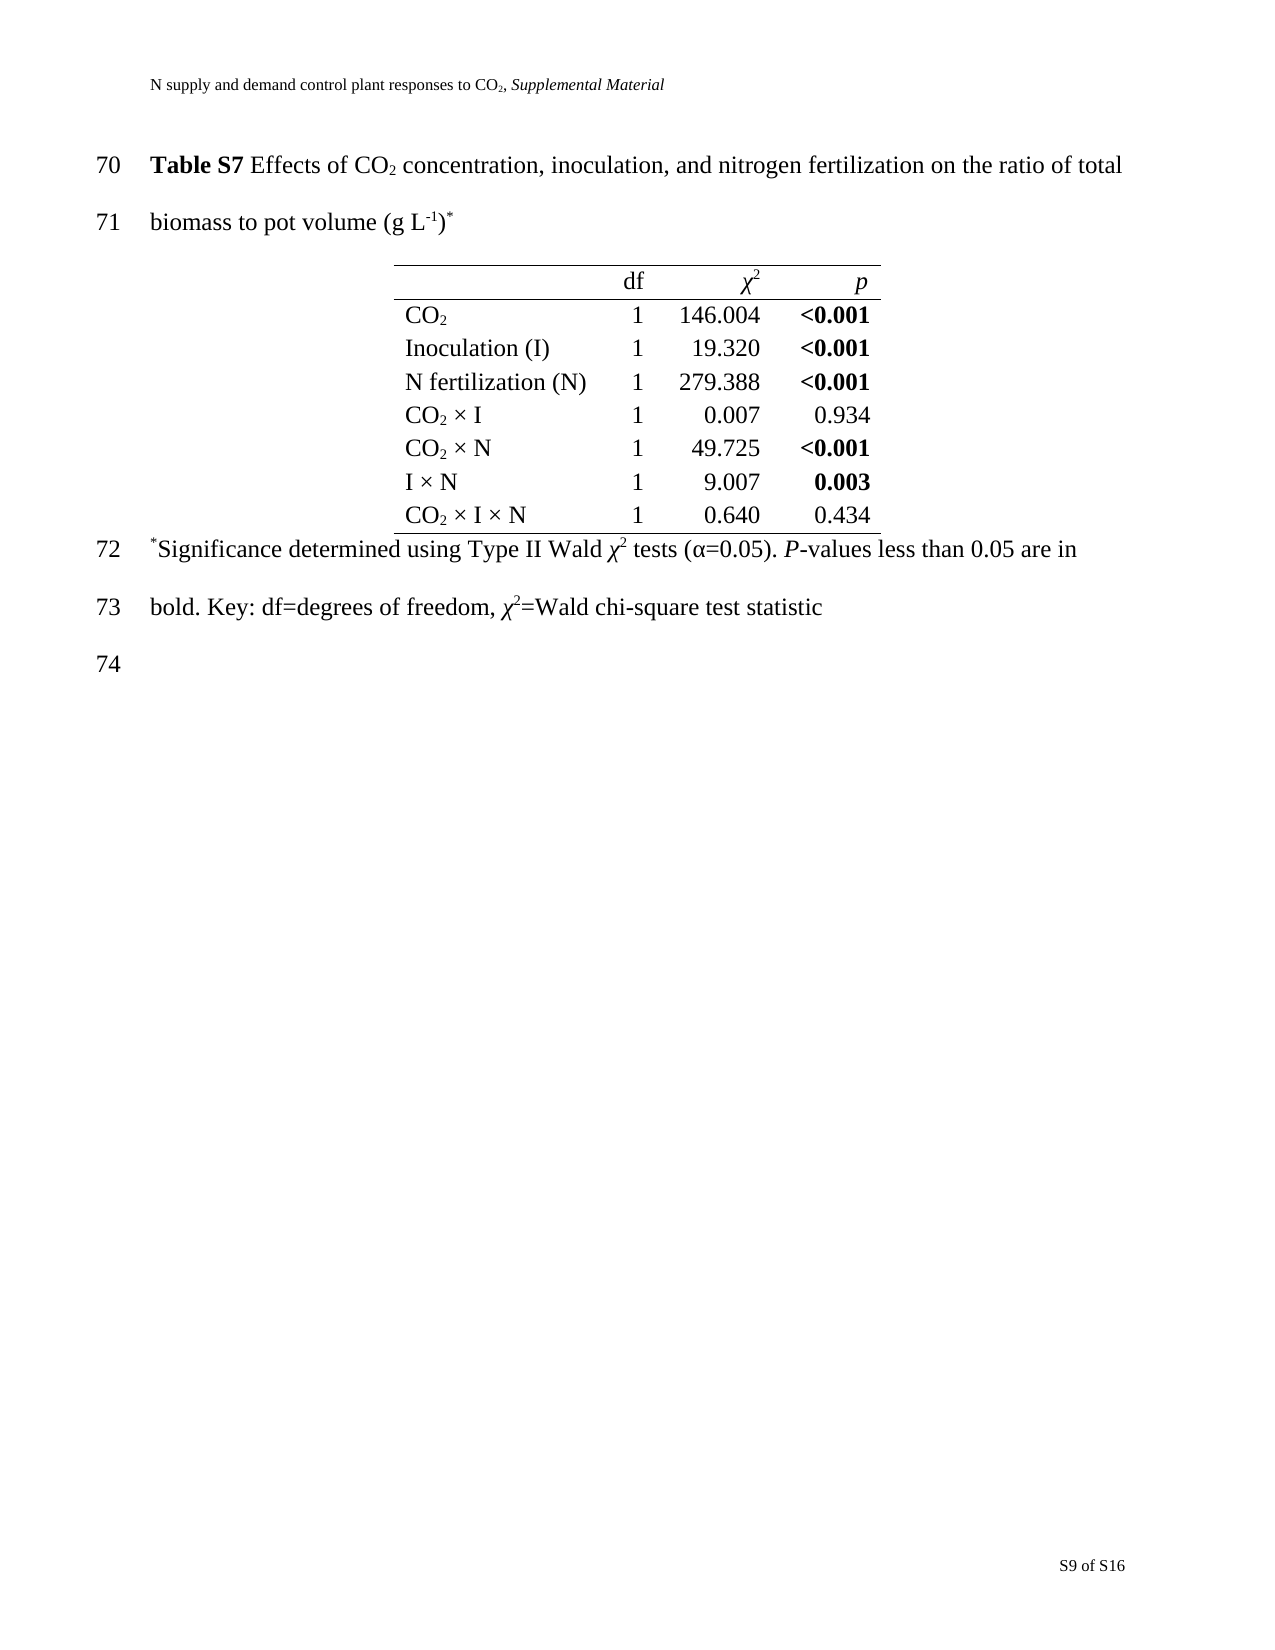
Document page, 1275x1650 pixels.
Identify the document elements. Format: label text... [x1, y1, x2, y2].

table_cell <0.001 [771, 366, 881, 400]
table_cell 1 [599, 333, 655, 366]
table_cell CO2 × I [394, 400, 599, 433]
table_cell 146.004 [655, 300, 771, 333]
table_cell 1 [599, 433, 655, 466]
table_cell CO2 × N [394, 433, 599, 466]
table_cell I × N [394, 466, 599, 500]
table_cell <0.001 [771, 433, 881, 466]
table_cell 1 [599, 300, 655, 333]
table_cell 49.725 [655, 433, 771, 466]
table_cell 0.934 [771, 400, 881, 433]
table_cell 19.320 [655, 333, 771, 366]
table_header χ2 [655, 266, 771, 299]
text *Significance determined using Type II Wald χ2 tests (α=0.05). P-values less than 0.05 are in bold. Key: df=degrees of freedom, χ2=Wald chi-square test statistic [150, 534, 1125, 620]
table_cell 0.007 [655, 400, 771, 433]
table_header [394, 266, 599, 299]
table_cell 0.434 [771, 500, 881, 533]
table_cell CO2 [394, 300, 599, 333]
table_cell 1 [599, 400, 655, 433]
table_header p [771, 266, 881, 299]
text Table S7 Effects of CO2 concentration, inoculation, and nitrogen fertilization on the ratio of total biomass to pot volume (g L-1)* [150, 150, 1125, 236]
table_header df [599, 266, 655, 299]
table_cell N fertilization (N) [394, 366, 599, 400]
table_cell CO2 × I × N [394, 500, 599, 533]
table_cell 0.640 [655, 500, 771, 533]
table_cell 279.388 [655, 366, 771, 400]
table_cell 1 [599, 466, 655, 500]
table_cell <0.001 [771, 300, 881, 333]
table_cell 9.007 [655, 466, 771, 500]
table_cell Inoculation (I) [394, 333, 599, 366]
table_cell 0.003 [771, 466, 881, 500]
table_cell <0.001 [771, 333, 881, 366]
table_cell 1 [599, 500, 655, 533]
table_cell 1 [599, 366, 655, 400]
